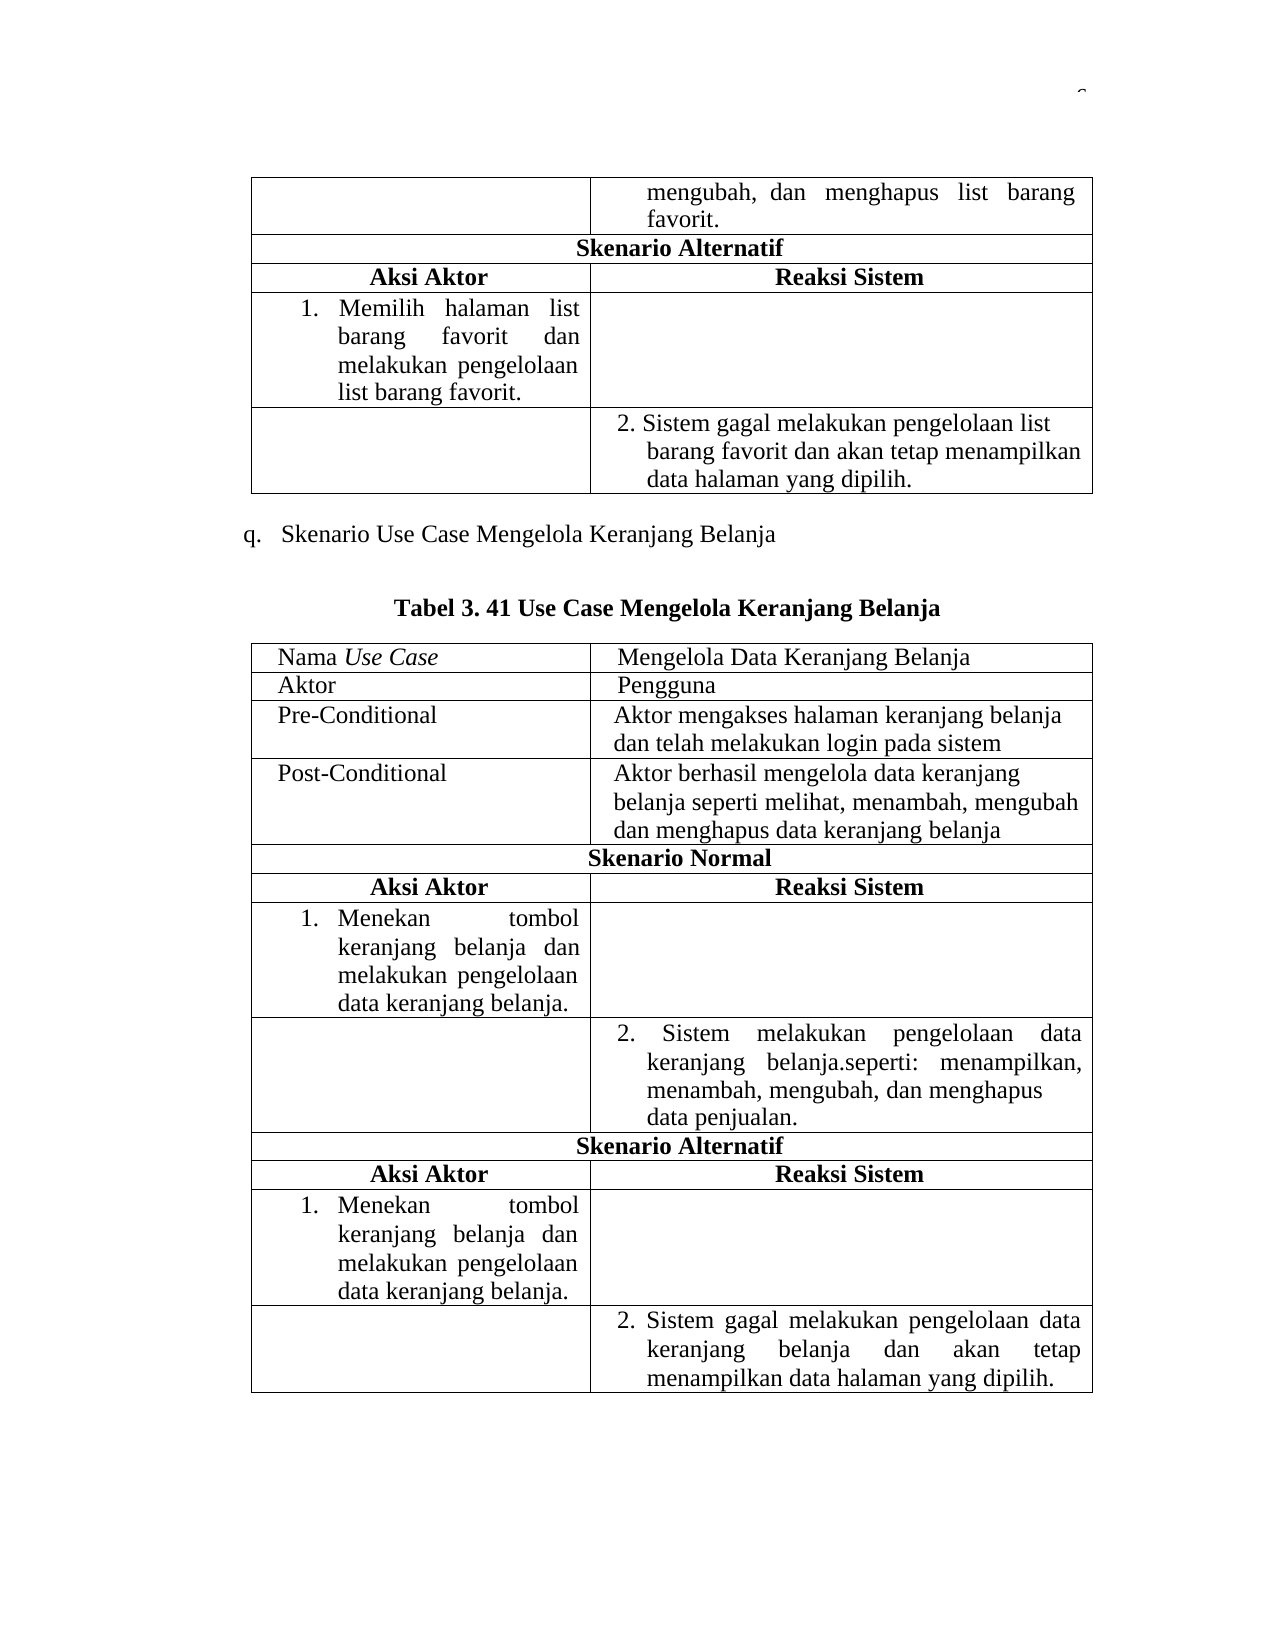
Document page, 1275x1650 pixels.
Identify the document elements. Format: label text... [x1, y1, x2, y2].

table_cell 1. Menekan tombol keranjang belanja dan melakukan pengelolaan data keranjang belanja. [252, 1190, 590, 1305]
table_cell Aksi Aktor [252, 874, 590, 902]
table_cell [252, 408, 590, 493]
subtitle Tabel 3. 41 Use Case Mengelola Keranjang Belanja [235, 593, 1099, 622]
table_cell Reaksi Sistem [591, 264, 1092, 292]
table_cell Pengguna [591, 673, 1092, 700]
table_cell [252, 1018, 590, 1132]
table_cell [252, 293, 590, 407]
table_cell 2. Sistem gagal melakukan pengelolaan list barang favorit dan akan tetap menampilkan data halaman yang dipilih. [591, 408, 1092, 493]
table_cell [591, 903, 1092, 1017]
table_cell Skenario Alternatif [252, 235, 1092, 263]
list Skenario Use Case Mengelola Keranjang Belanja [243, 519, 1198, 547]
table_cell Aksi Aktor [252, 1161, 590, 1189]
table_cell Aksi Aktor [252, 264, 590, 292]
table_cell [252, 1306, 590, 1392]
table_header [252, 178, 590, 234]
table_header mengubah, dan menghapus list barang favorit. [591, 178, 1092, 234]
table_cell Pre-Conditional [252, 701, 590, 758]
table_cell Aktor berhasil mengelola data keranjang belanja seperti melihat, menambah, mengubah dan menghapus data keranjang belanja [591, 759, 1092, 844]
table_cell Aktor mengakses halaman keranjang belanja dan telah melakukan login pada sistem [591, 701, 1092, 758]
table_cell Reaksi Sistem [591, 1161, 1092, 1189]
table_header Nama Use Case [252, 644, 590, 672]
table_cell [591, 293, 1092, 407]
table_cell Reaksi Sistem [591, 874, 1092, 902]
table_cell 2. Sistem melakukan pengelolaan data keranjang belanja.seperti: menampilkan, menambah, mengubah, dan menghapus data penjualan. [591, 1018, 1092, 1132]
table_cell Aktor [252, 673, 590, 700]
table_header Mengelola Data Keranjang Belanja [591, 644, 1092, 672]
table_cell Skenario Alternatif [252, 1133, 1092, 1160]
table_cell 1. Menekan tombol keranjang belanja dan melakukan pengelolaan data keranjang belanja. [252, 903, 590, 1017]
table_cell [591, 1190, 1092, 1305]
table_cell 2. Sistem gagal melakukan pengelolaan data keranjang belanja dan akan tetap menampilkan data halaman yang dipilih. [591, 1306, 1092, 1392]
table_cell Skenario Normal [252, 845, 1092, 873]
table_cell Post-Conditional [252, 759, 590, 844]
